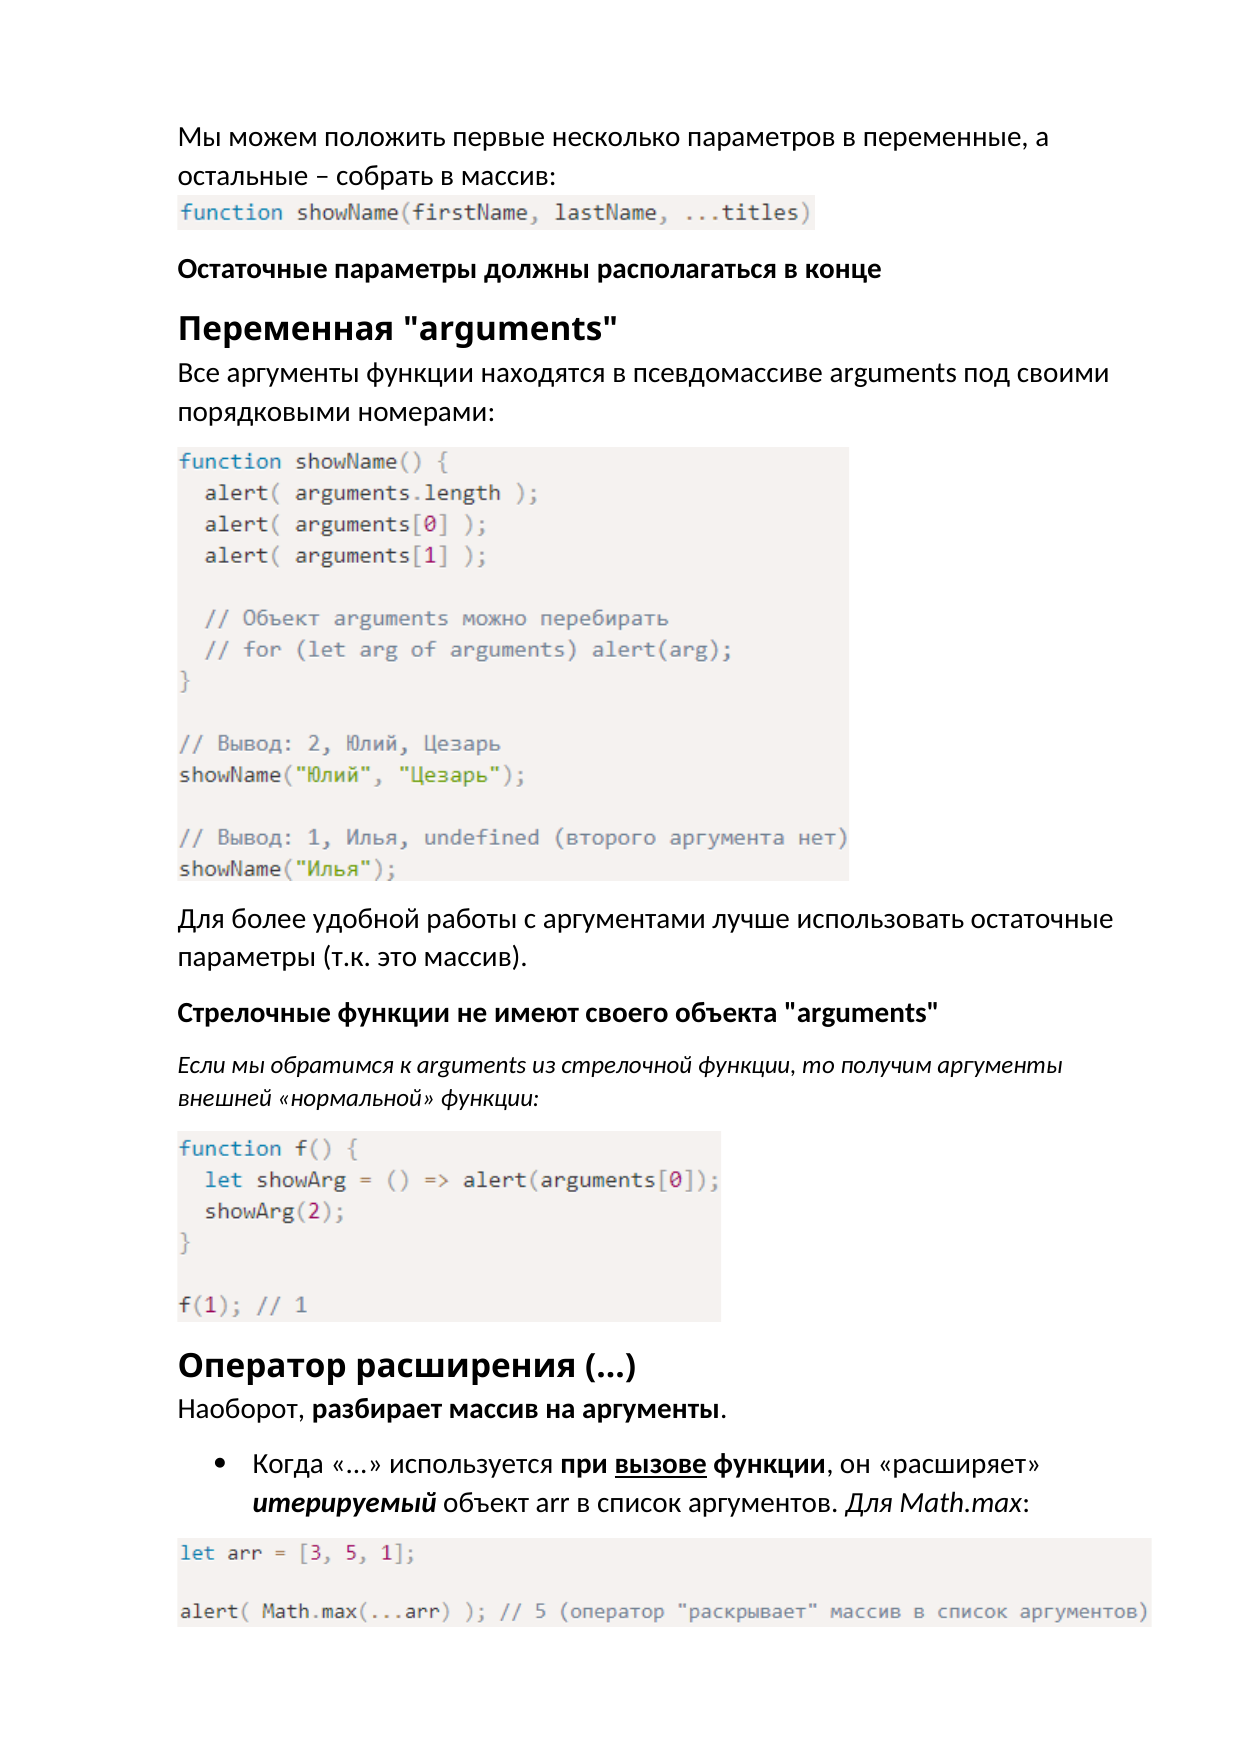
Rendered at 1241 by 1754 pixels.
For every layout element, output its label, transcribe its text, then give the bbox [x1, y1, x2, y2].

picture [177, 1131, 722, 1322]
picture [177, 447, 850, 881]
subtitle Переменная "arguments" [177, 305, 1152, 351]
picture [177, 1538, 1152, 1627]
subtitle Оператор расширения (…) [177, 1341, 1152, 1387]
text Для более удобной работы с аргументами лучше использовать остаточные параметры (т.к. это массив). [177, 900, 1152, 974]
text Стрелочные функции не имеют своего объекта "arguments" [177, 994, 1152, 1029]
text Если мы обратимся к arguments из стрелочной функции, то получим аргументы внешней «нормальной» функции: [177, 1049, 1152, 1112]
text Наоборот, разбирает массив на аргументы. [177, 1390, 1152, 1426]
text Мы можем положить первые несколько параметров в переменные, а остальные – собрать в массив: [177, 118, 1152, 231]
text Остаточные параметры должны располагаться в конце [177, 250, 1152, 286]
picture [177, 195, 815, 230]
text Все аргументы функции находятся в псевдомассиве arguments под своими порядковыми номерами: [177, 354, 1152, 428]
list Когда «...» используется при вызове функции, он «расширяет» итерируемый объект arr в список аргументов. Для Math.max: [215, 1445, 1152, 1519]
